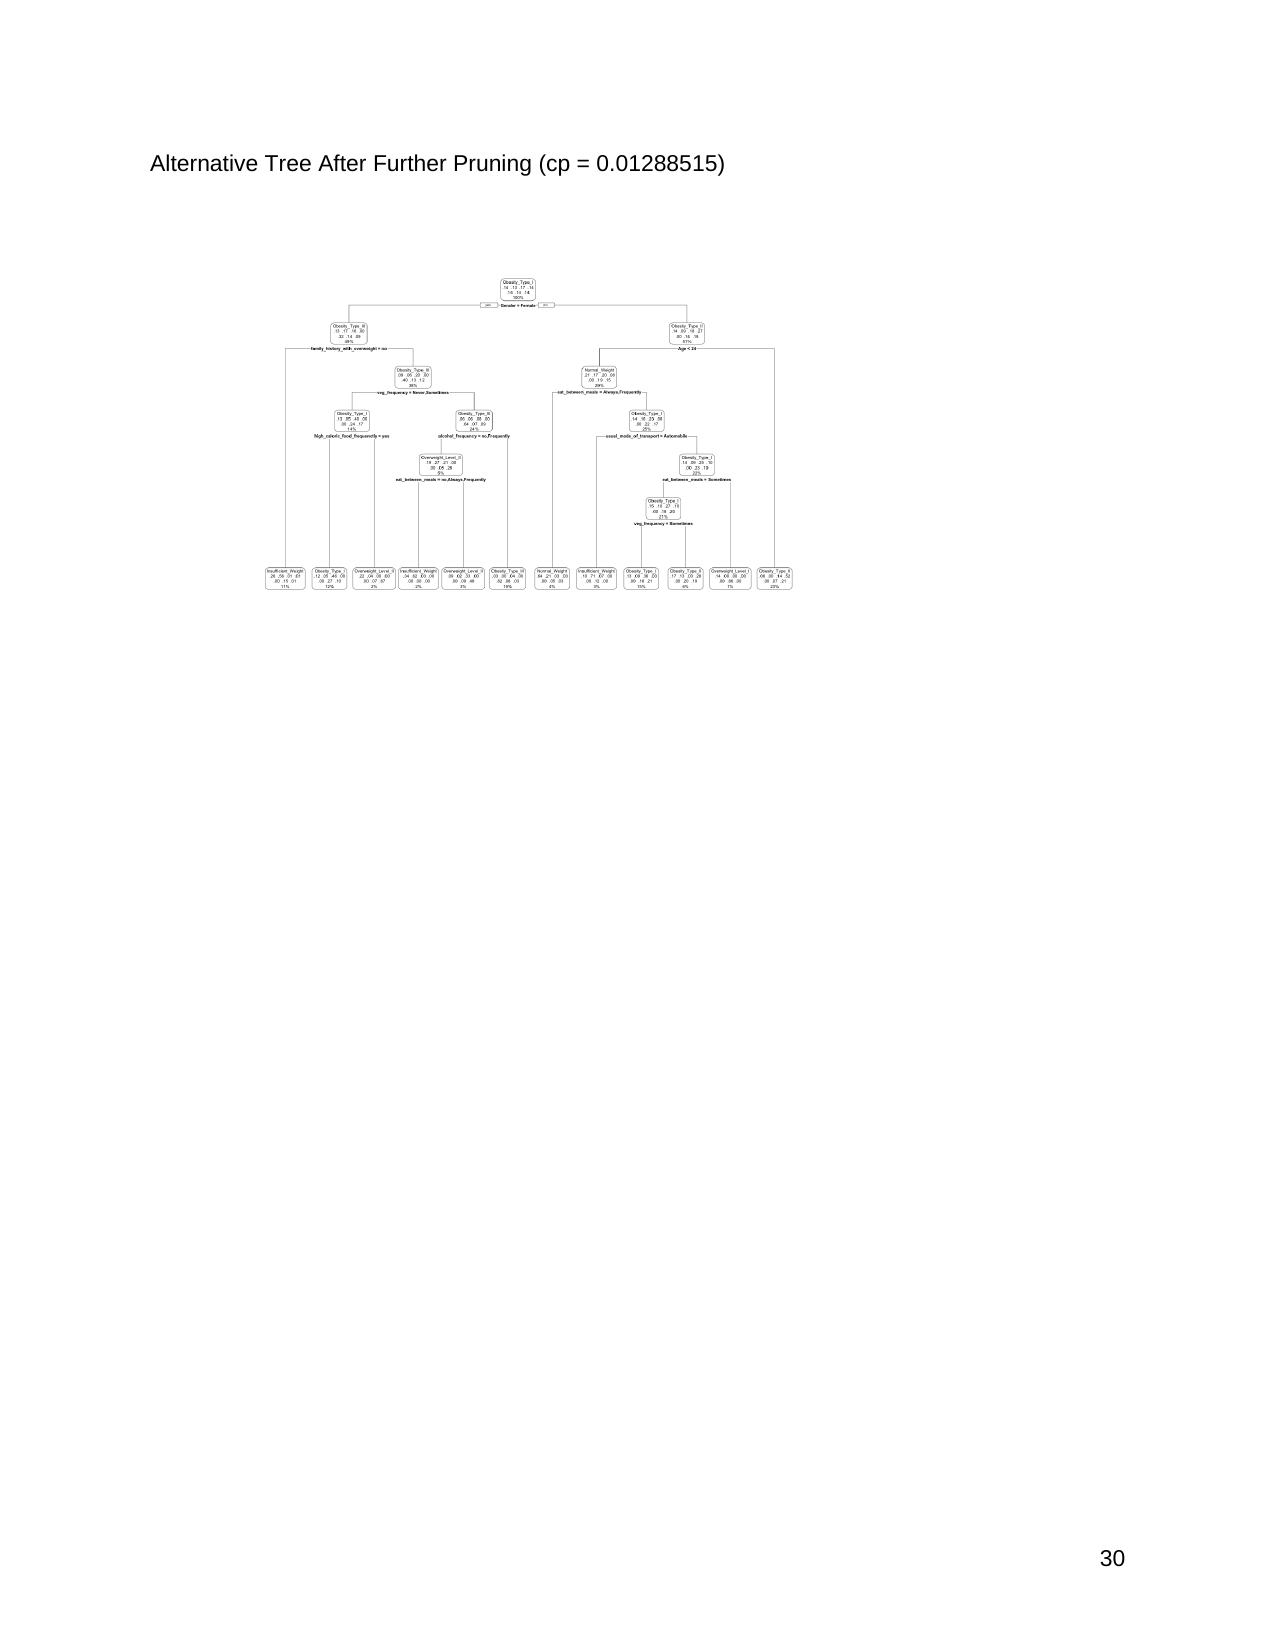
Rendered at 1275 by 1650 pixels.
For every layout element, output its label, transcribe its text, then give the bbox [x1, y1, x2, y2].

picture [225, 201, 832, 668]
text Alternative Tree After Further Pruning (cp = 0.01288515) [150, 150, 1125, 176]
